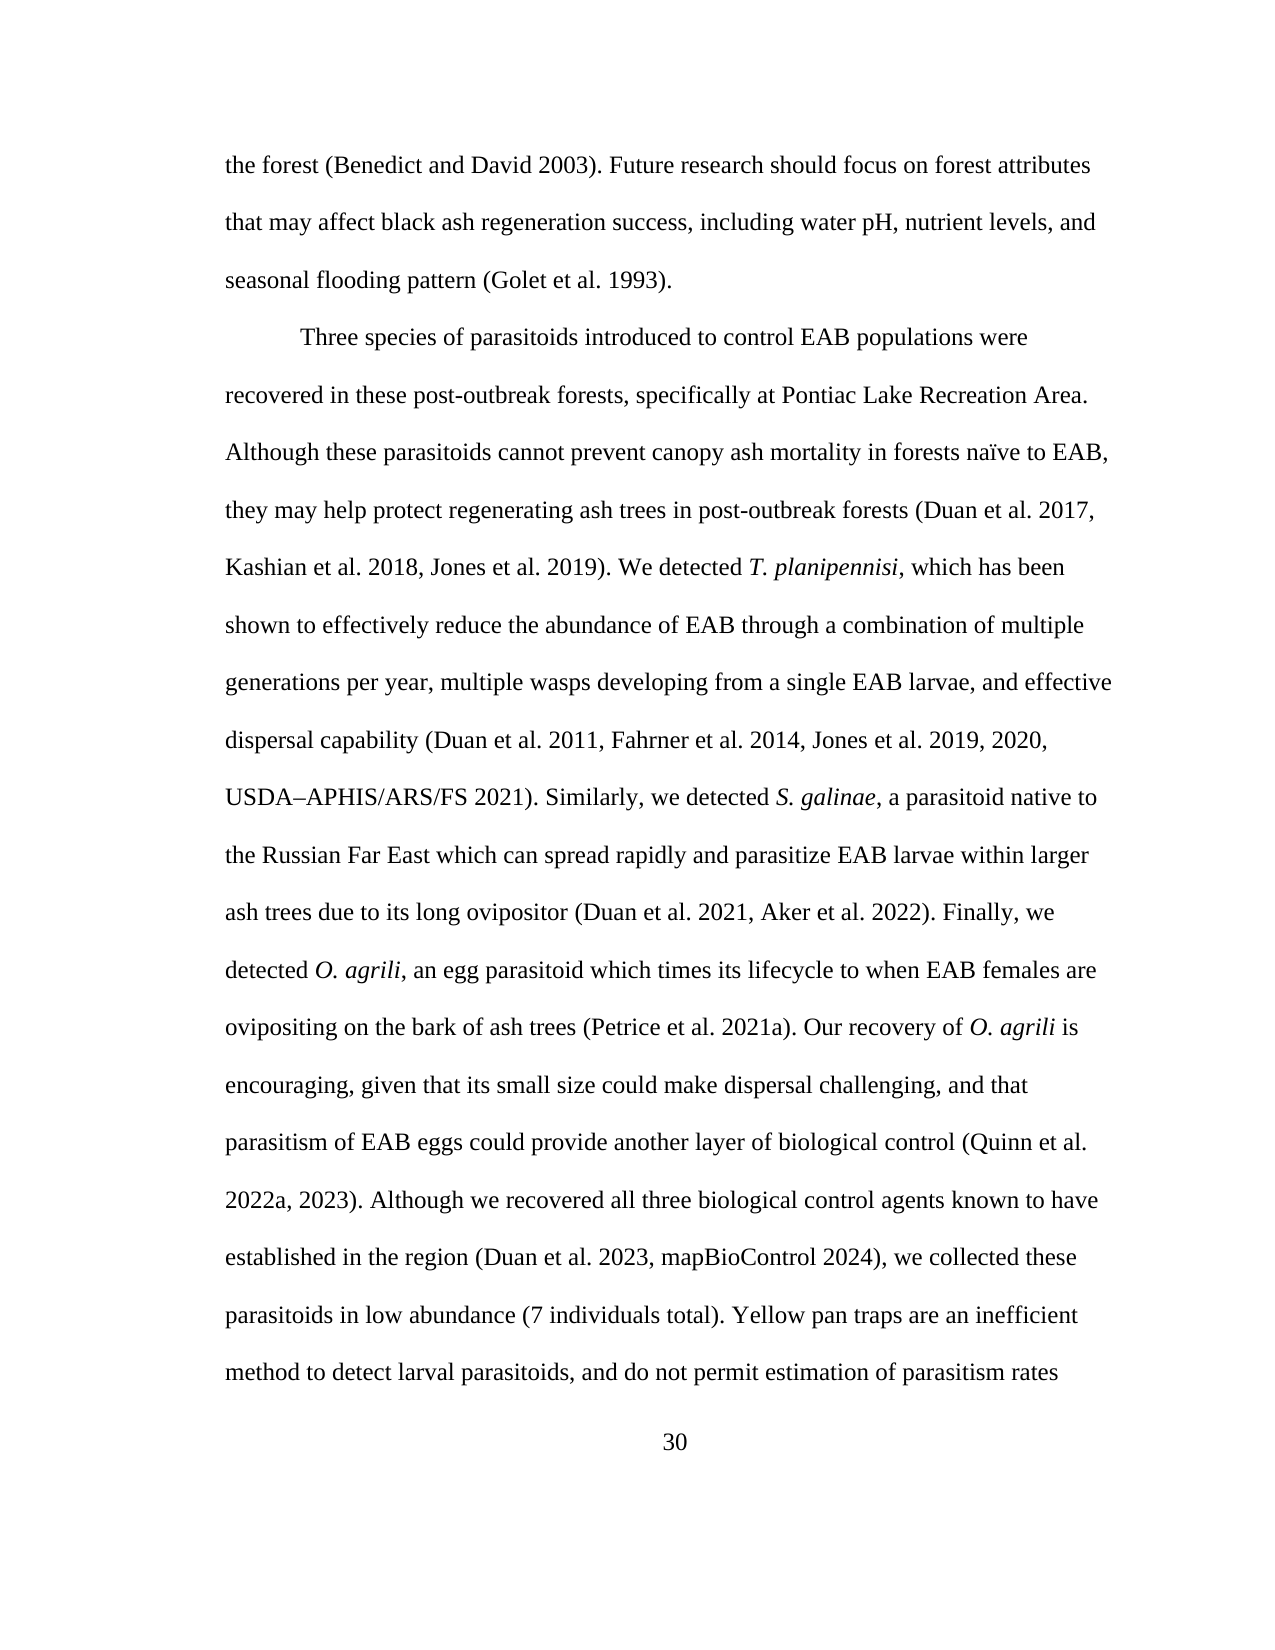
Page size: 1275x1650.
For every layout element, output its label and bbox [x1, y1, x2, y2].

text [225, 150, 1125, 294]
text [225, 322, 1125, 1386]
